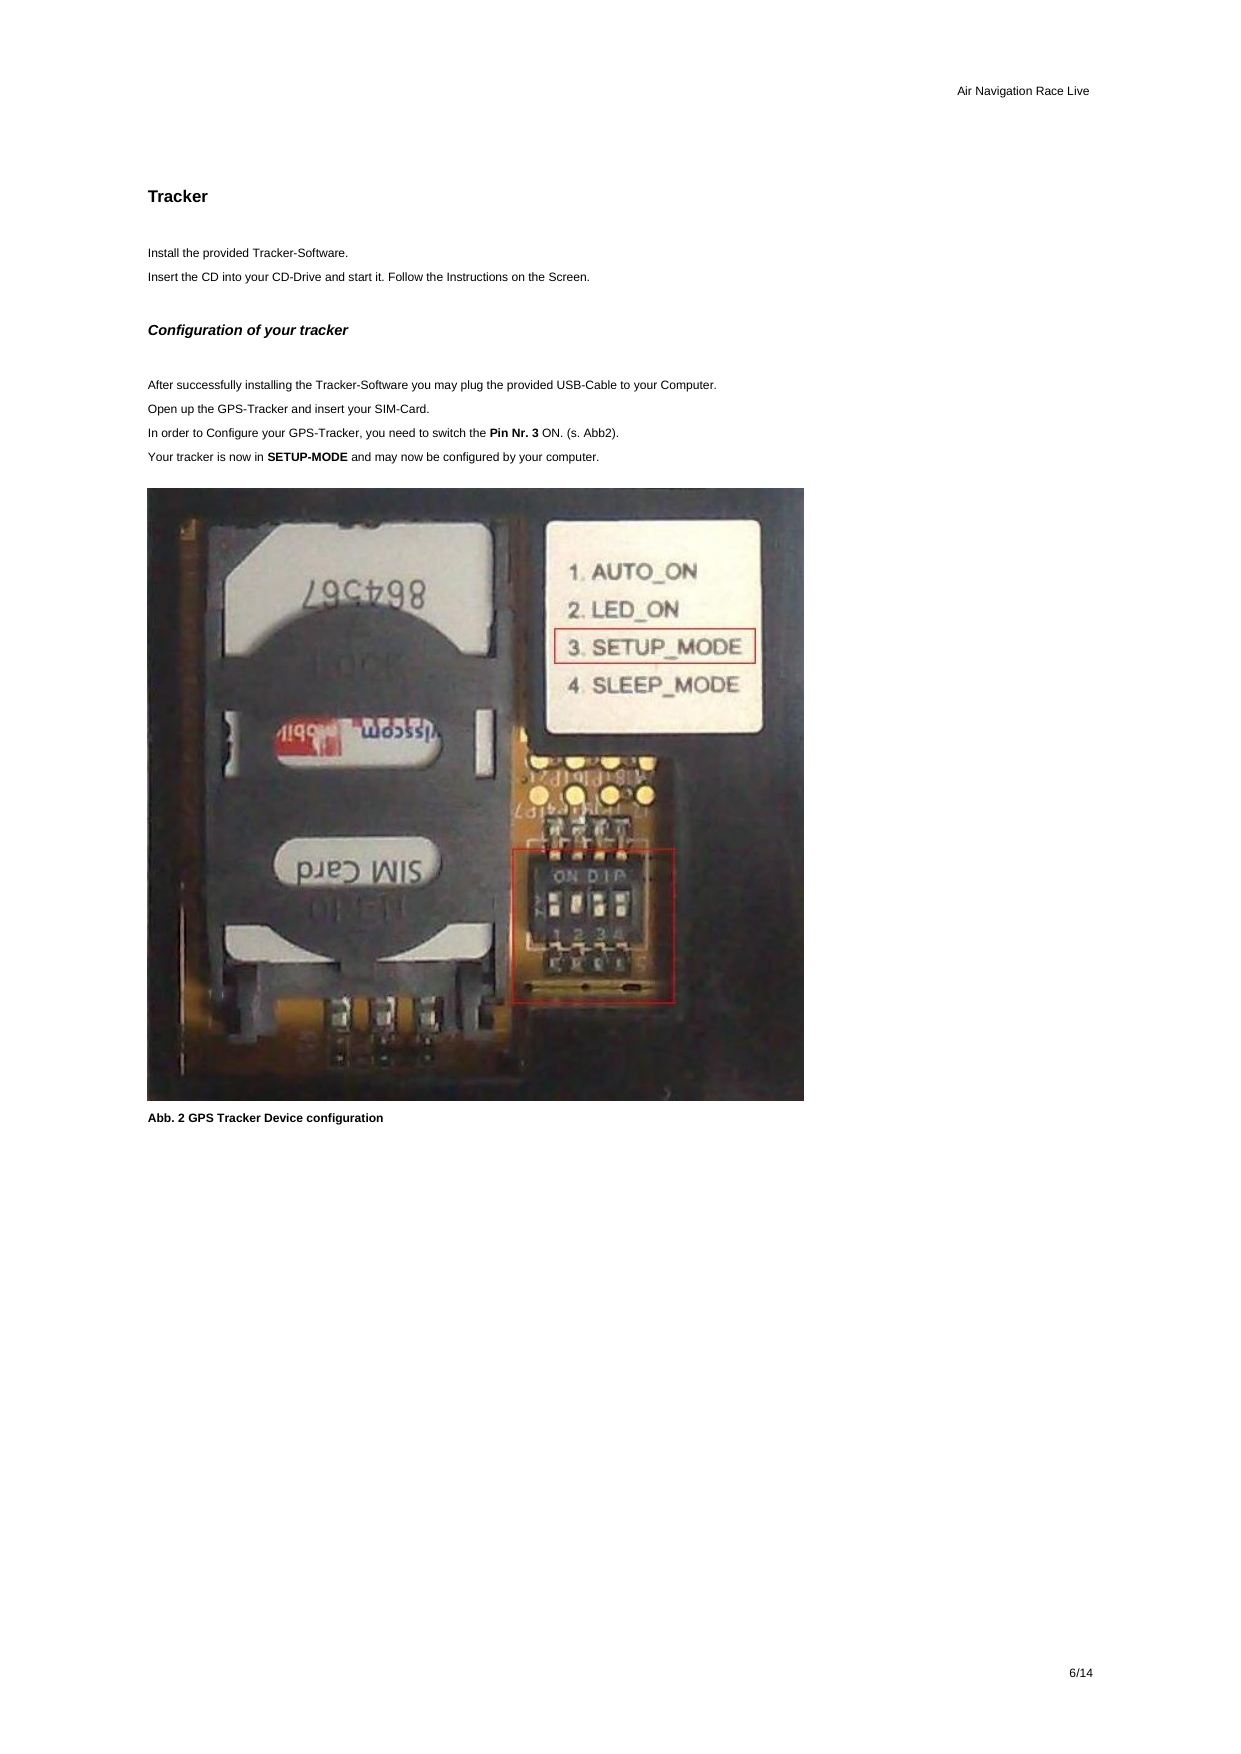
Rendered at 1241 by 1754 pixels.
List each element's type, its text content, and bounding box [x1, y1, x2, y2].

text Open up the GPS-Tracker and insert your SIM-Card. [148, 392, 1092, 416]
text Your tracker is now in SETUP-MODE and may now be configured by your computer. [148, 440, 1092, 464]
text In order to Configure your GPS-Tracker, you need to switch the Pin Nr. 3 ON. (s. Abb2). [148, 416, 1092, 440]
subtitle Tracker [148, 173, 1092, 206]
text After successfully installing the Tracker-Software you may plug the provided USB-Cable to your Computer. [148, 368, 1092, 392]
picture [147, 488, 804, 1101]
text Install the provided Tracker-Software. [148, 236, 1092, 260]
subtitle Configuration of your tracker [148, 309, 1092, 338]
text Insert the CD into your CD-Drive and start it. Follow the Instructions on the Screen. [148, 260, 1092, 284]
